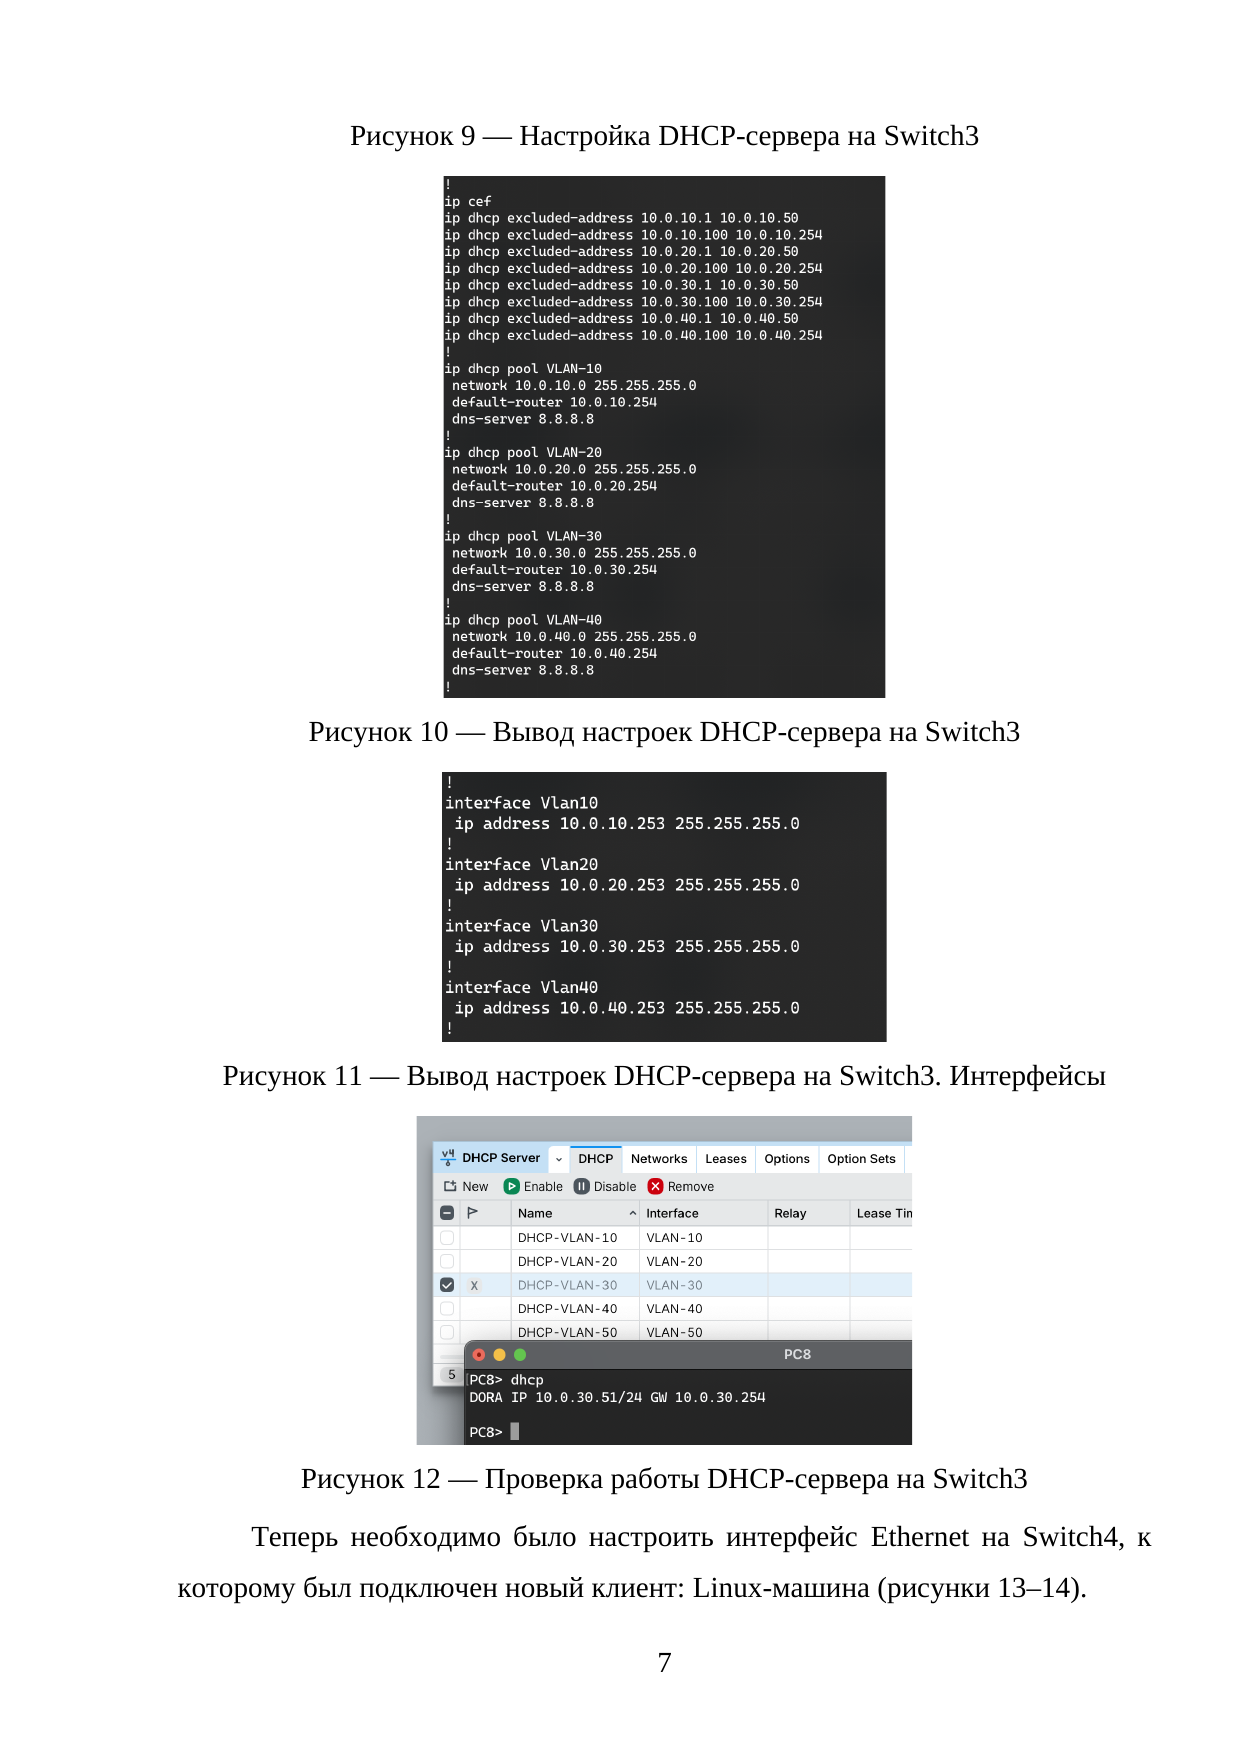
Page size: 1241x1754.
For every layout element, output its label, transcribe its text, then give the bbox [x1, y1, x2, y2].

picture [442, 772, 887, 1042]
text Теперь необходимо было настроить интерфейс Ethernet на Switch4, к которому был подключен новый клиент: Linux-машина (рисунки 13–14). [177, 1519, 1152, 1603]
picture [416, 1116, 913, 1445]
picture [443, 176, 886, 698]
